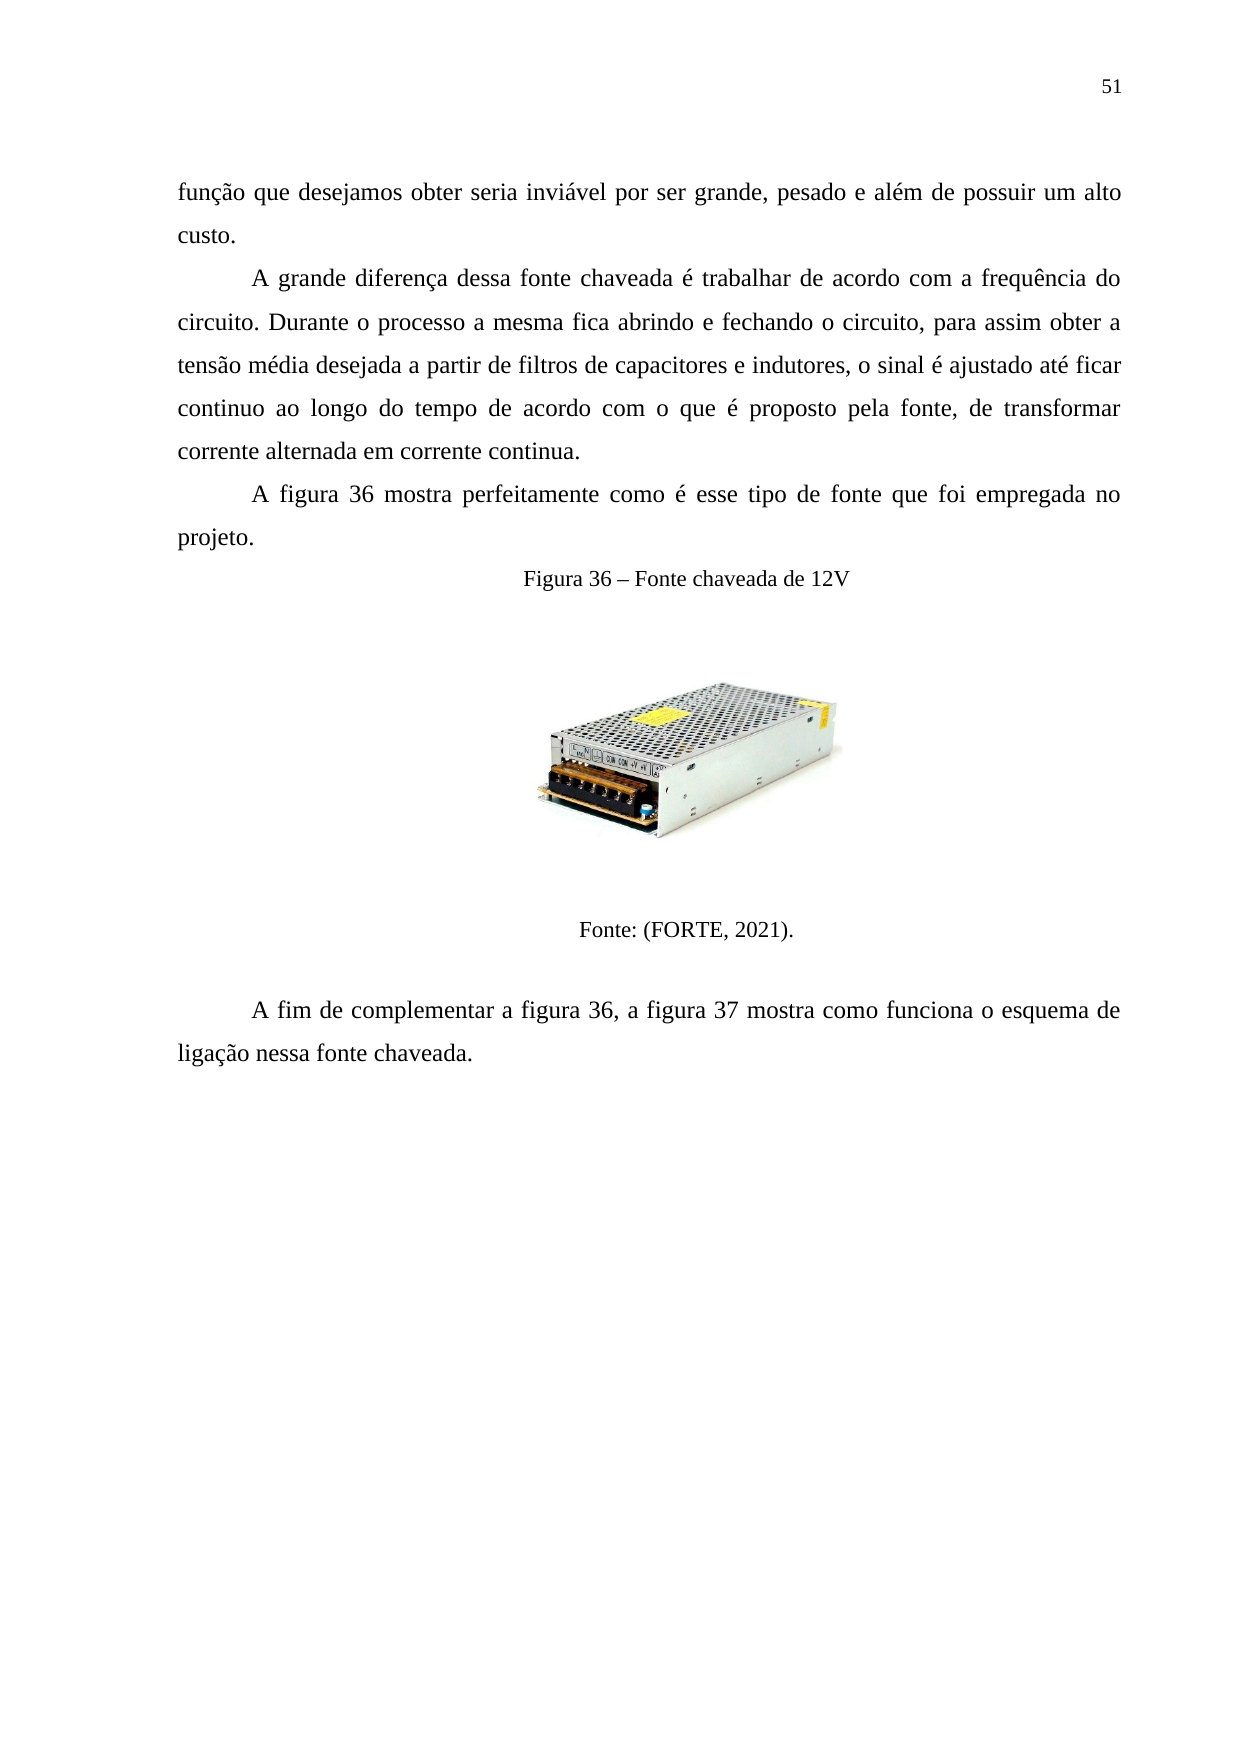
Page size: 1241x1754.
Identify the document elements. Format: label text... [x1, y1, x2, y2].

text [177, 177, 1122, 249]
text Fonte: (FORTE, 2021). [177, 916, 1122, 943]
text A grande diferença dessa fonte chaveada é trabalhar de acordo com a frequência do circuito. Durante o processo a mesma fica abrindo e fechando o circuito, para assim obter a tensão média desejada a partir de filtros de capacitores e indutores, o sinal é ajustado até ficar continuo ao longo do tempo de acordo com o que é proposto pela fonte, de transformar corrente alternada em corrente continua. [177, 263, 1122, 465]
text A figura 36 mostra perfeitamente como é esse tipo de fonte que foi empregada no projeto. [177, 479, 1122, 551]
text A fim de complementar a figura 36, a figura 37 mostra como funciona o esquema de ligação nessa fonte chaveada. [177, 995, 1122, 1067]
text Figura 36 – Fonte chaveada de 12V [177, 565, 1122, 592]
picture [530, 604, 843, 902]
